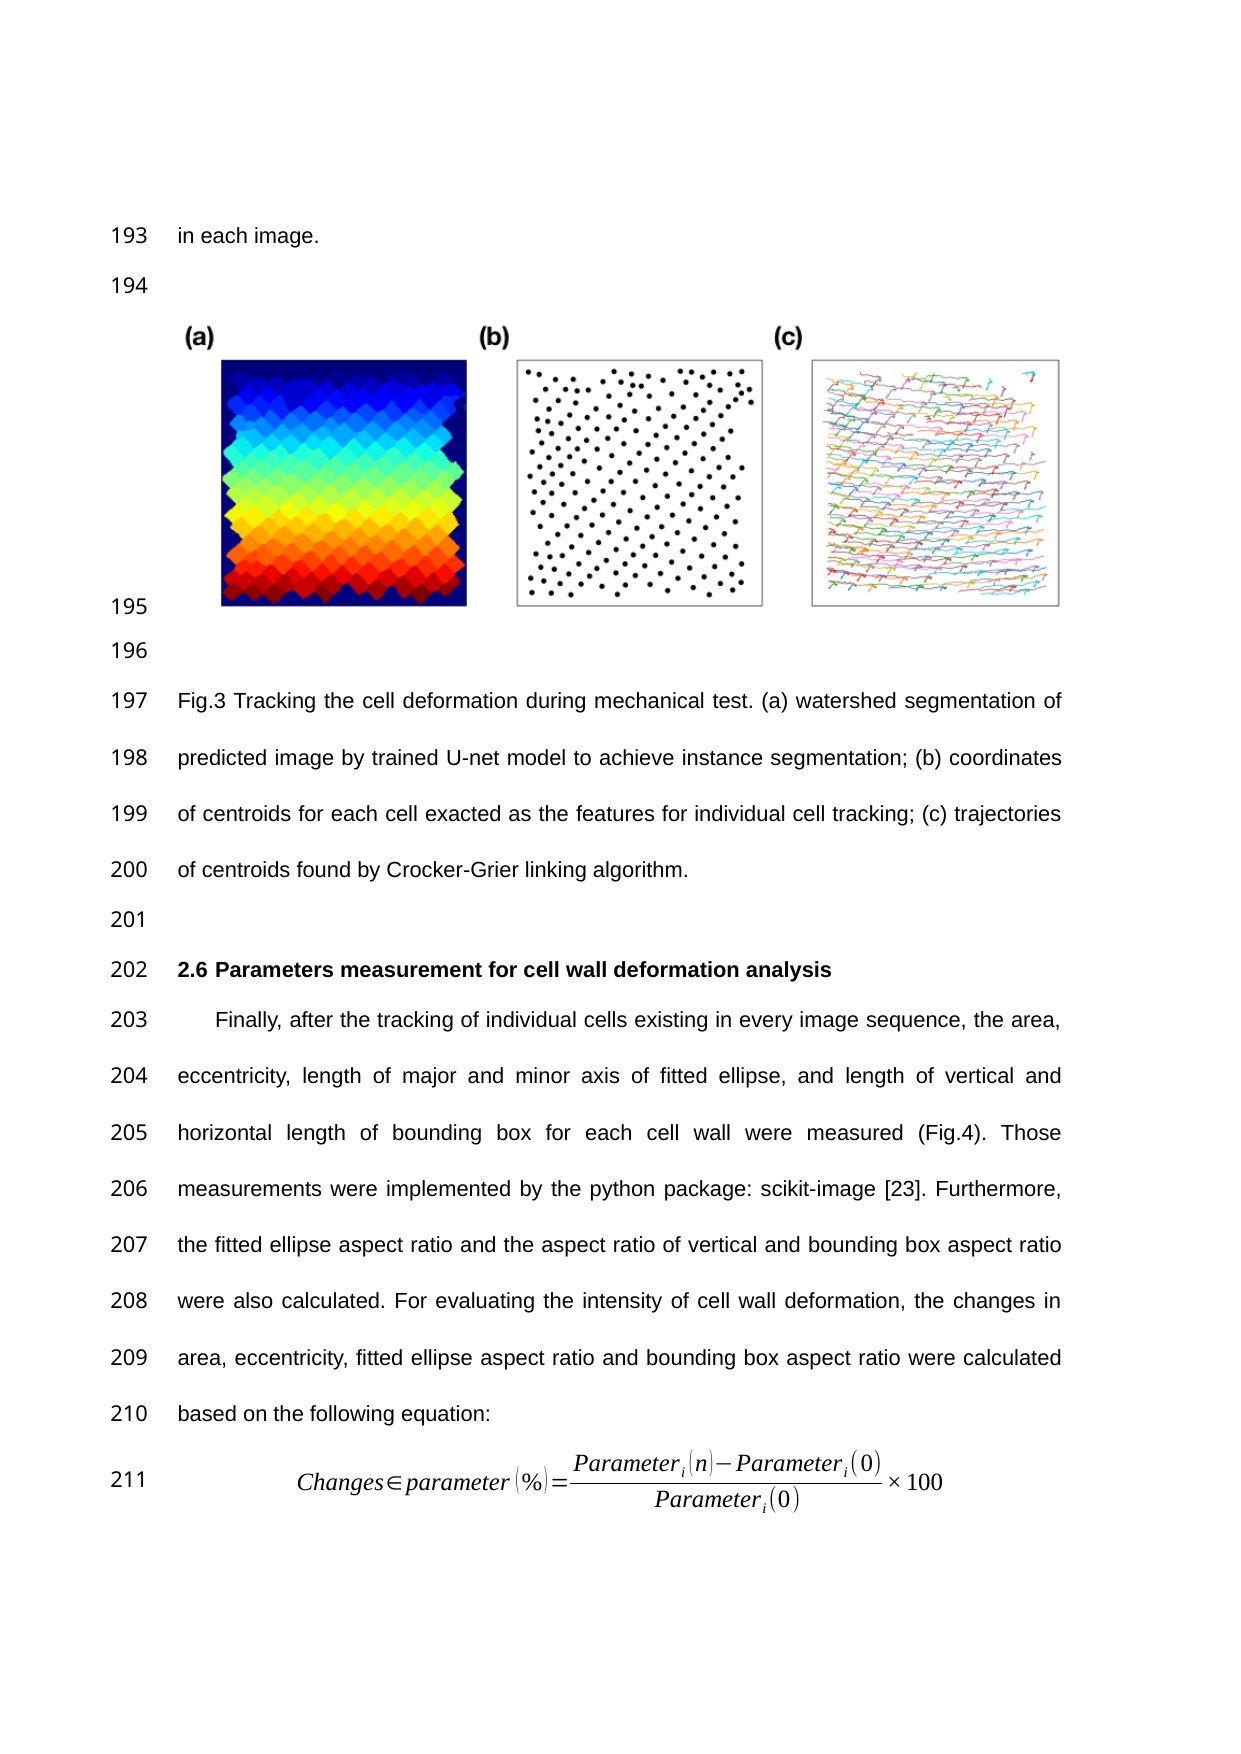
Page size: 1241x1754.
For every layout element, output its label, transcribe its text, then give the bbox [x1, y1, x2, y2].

text Finally, after the tracking of individual cells existing in every image sequence, the area, eccentricity, length of major and minor axis of fitted ellipse, and length of vertical and horizontal length of bounding box for each cell wall were measured (Fig.4). Those measurements were implemented by the python package: scikit-image [23]. Furthermore, the fitted ellipse aspect ratio and the aspect ratio of vertical and bounding box aspect ratio were also calculated. For evaluating the intensity of cell wall deformation, the changes in area, eccentricity, fitted ellipse aspect ratio and bounding box aspect ratio were calculated based on the following equation: [177, 1001, 1063, 1432]
text Fig.3 Tracking the cell deformation during mechanical test. (a) watershed segmentation of predicted image by trained U-net model to achieve instance segmentation; (b) coordinates of centroids for each cell exacted as the features for individual cell tracking; (c) trajectories of centroids found by Crocker-Grier linking algorithm. [177, 682, 1063, 888]
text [177, 217, 1063, 254]
picture [177, 317, 1063, 614]
list Parameters measurement for cell wall deformation analysis [177, 951, 1063, 988]
